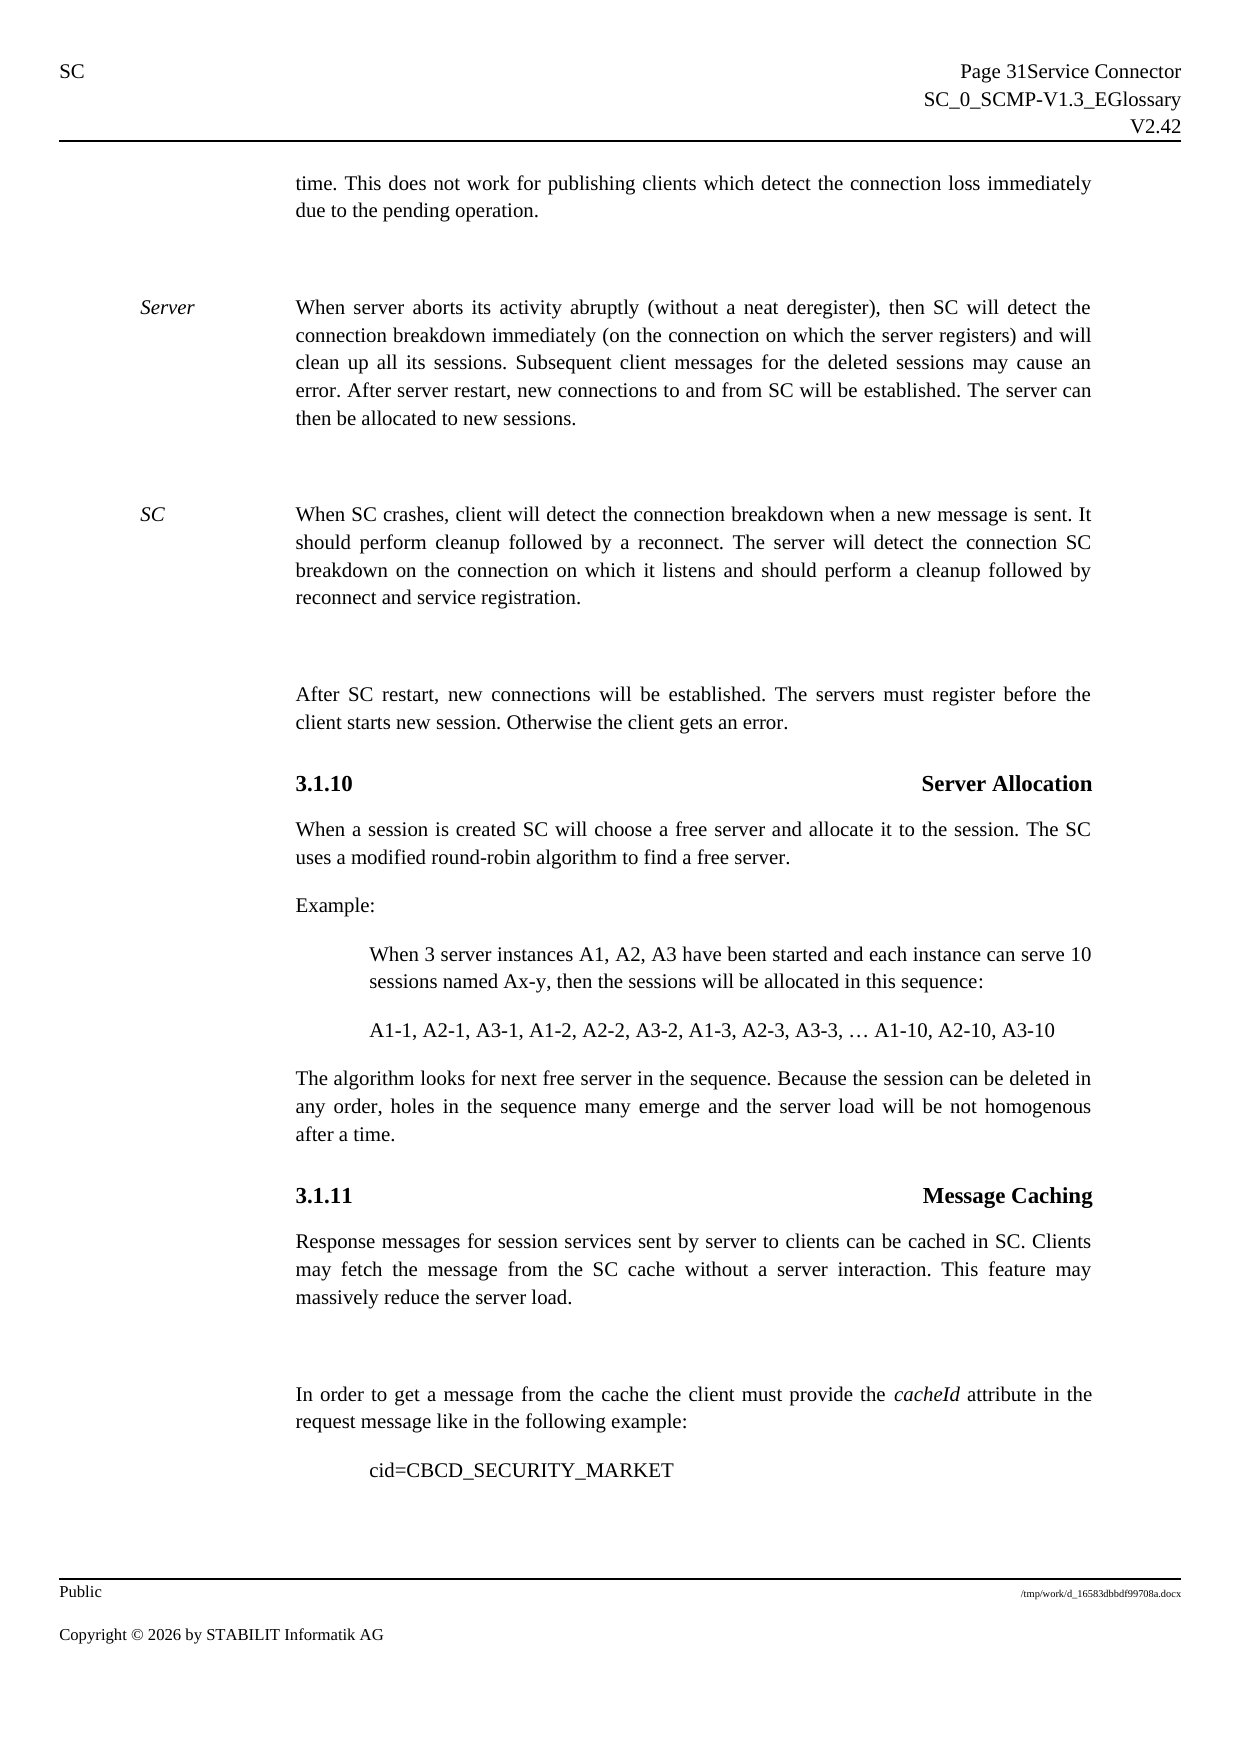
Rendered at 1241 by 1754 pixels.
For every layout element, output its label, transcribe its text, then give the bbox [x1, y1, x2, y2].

text When server aborts its activity abruptly (without a neat deregister), then SC will detect the connection breakdown immediately (on the connection on which the server registers) and will clean up all its sessions. Subsequent client messages for the deleted sessions may cause an error. After server restart, new connections to and from SC will be established. The server can then be allocated to new sessions. [295, 295, 1092, 429]
text A1-1, A2-1, A3-1, A1-2, A2-2, A3-2, A1-3, A2-3, A3-3, … A1-10, A2-10, A3-10 [369, 1018, 1092, 1042]
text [295, 171, 1092, 222]
text Server [140, 295, 282, 319]
text The algorithm looks for next free server in the sequence. Because the session can be deleted in any order, holes in the sequence many emerge and the server load will be not homogenous after a time. [295, 1066, 1092, 1146]
text When 3 server instances A1, A2, A3 have been started and each instance can serve 10 sessions named Ax-y, then the sessions will be allocated in this sequence: [369, 942, 1092, 993]
subtitle Message Caching [295, 1182, 1092, 1209]
text When a session is created SC will choose a free server and allocate it to the session. The SC uses a modified round-robin algorithm to find a free server. [295, 817, 1092, 869]
text SC [140, 502, 282, 526]
text cid=CBCD_SECURITY_MARKET [369, 1457, 1092, 1482]
text After SC restart, new connections will be established. The servers must register before the client starts new session. Otherwise the client gets an error. [295, 682, 1092, 734]
subtitle Server Allocation [295, 771, 1092, 797]
text In order to get a message from the cache the client must provide the cacheId attribute in the request message like in the following example: [295, 1381, 1092, 1433]
text Example: [295, 893, 1092, 917]
text When SC crashes, client will detect the connection breakdown when a new message is sent. It should perform cleanup followed by a reconnect. The server will detect the connection SC breakdown on the connection on which it listens and should perform a cleanup followed by reconnect and service registration. [295, 502, 1092, 609]
text Response messages for session services sent by server to clients can be cached in SC. Clients may fetch the message from the SC cache without a server interaction. This feature may massively reduce the server load. [295, 1229, 1092, 1309]
